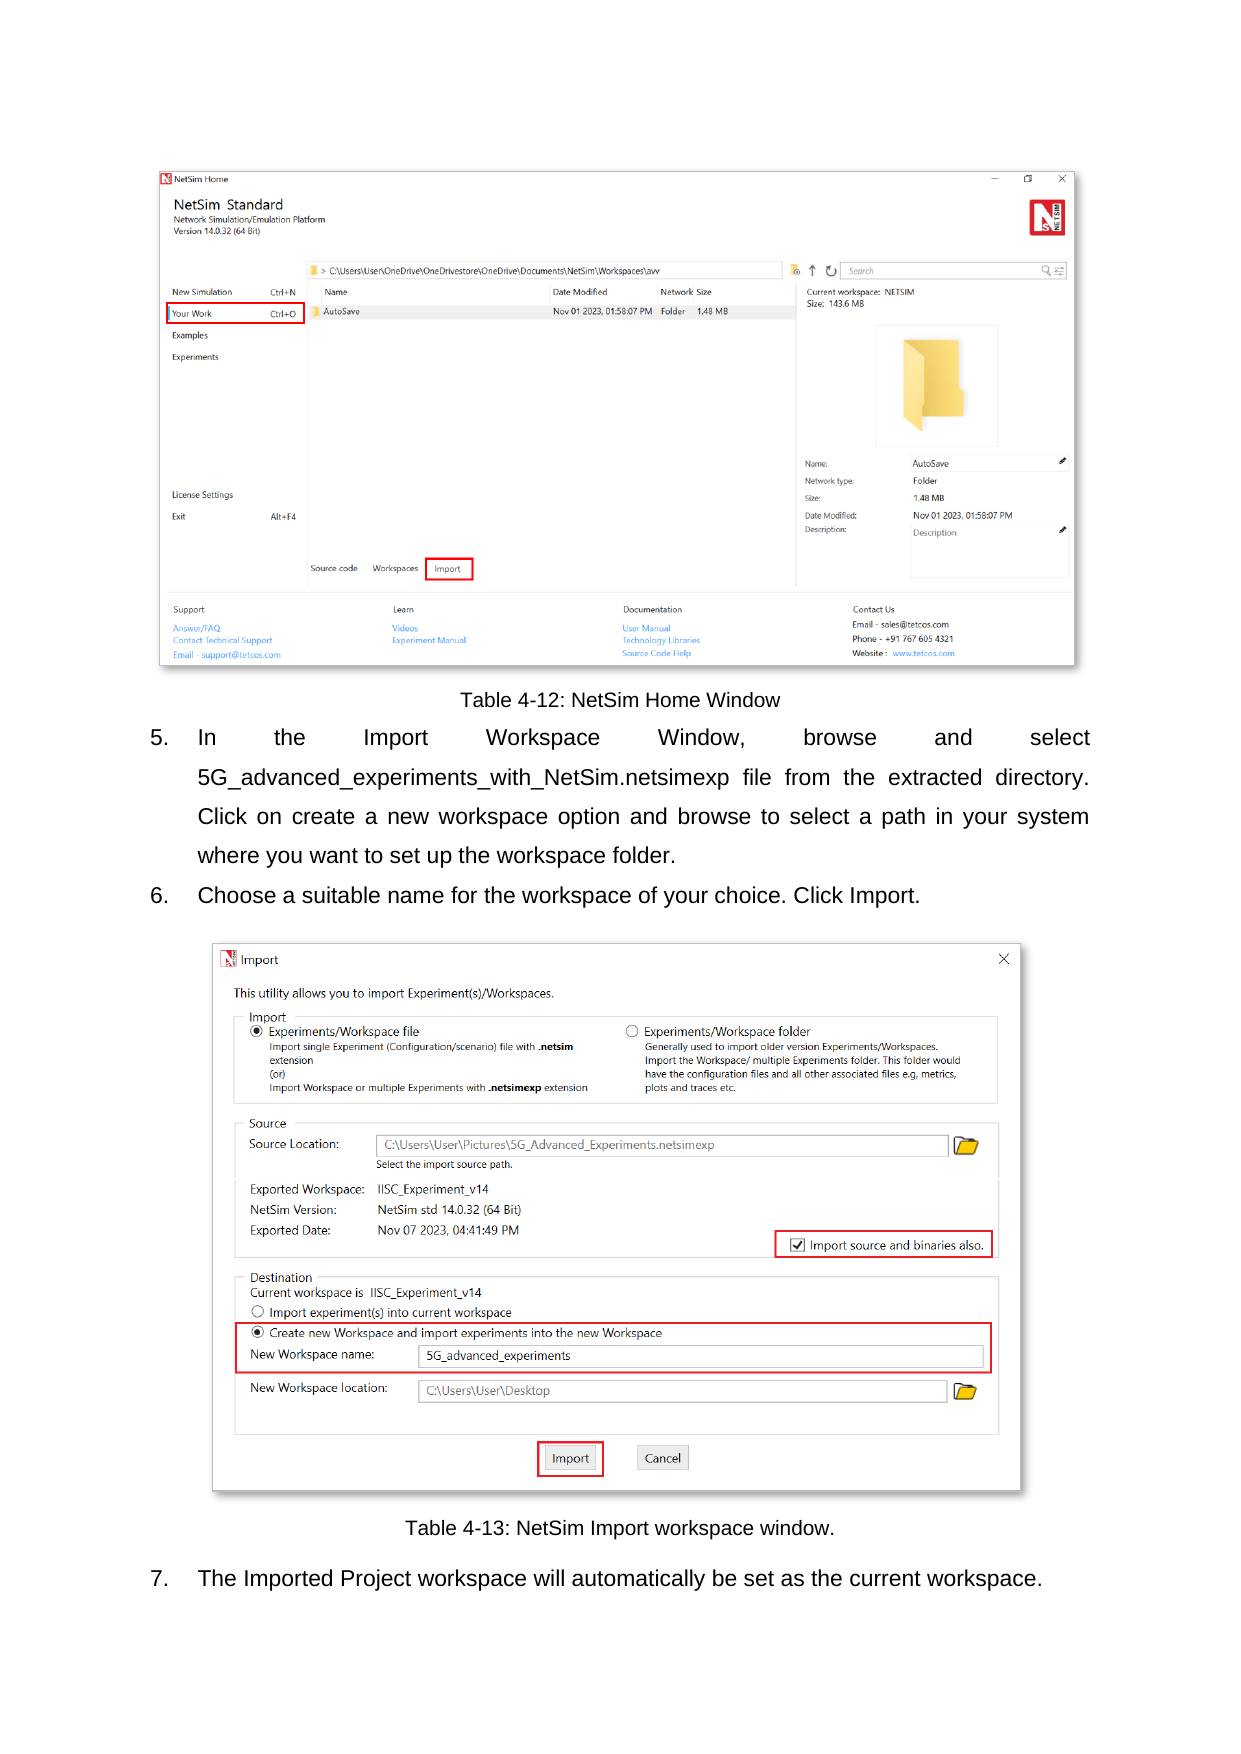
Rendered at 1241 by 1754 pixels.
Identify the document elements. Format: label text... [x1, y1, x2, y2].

picture [160, 172, 1074, 665]
text The Imported Project workspace will automatically be set as the current workspace. [150, 1564, 1090, 1591]
text Choose a suitable name for the workspace of your choice. Click Import. [150, 882, 1090, 908]
picture [213, 944, 1020, 1491]
text In the Import Workspace Window, browse and select 5G_advanced_experiments_with_NetSim.netsimexp file from the extracted directory. Click on create a new workspace option and browse to select a path in your system where you want to set up the workspace folder. [150, 724, 1090, 869]
